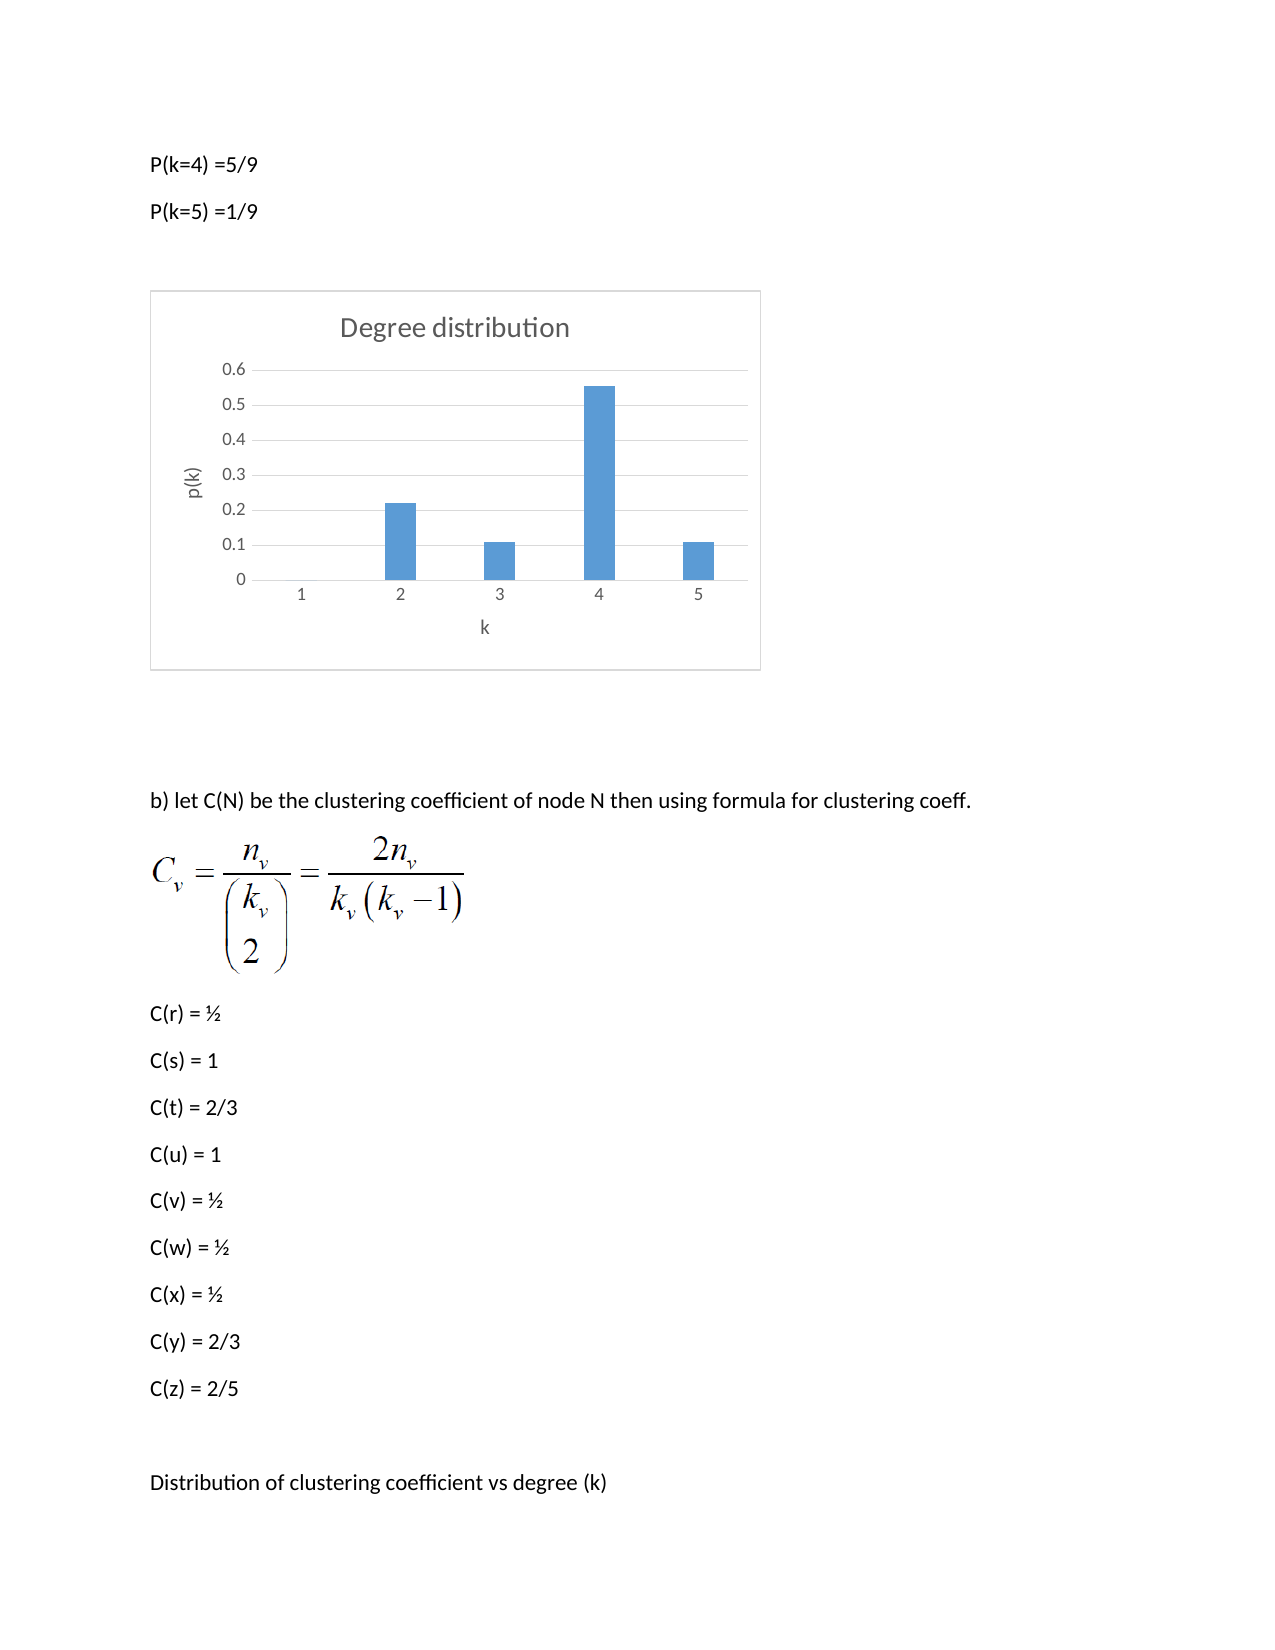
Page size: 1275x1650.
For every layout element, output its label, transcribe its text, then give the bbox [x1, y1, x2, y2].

text C(z) = 2/5 [150, 1374, 1125, 1402]
text C(w) = ½ [150, 1233, 1125, 1262]
text C(r) = ½ [150, 999, 1125, 1027]
text C(x) = ½ [150, 1280, 1125, 1308]
text Distribution of clustering coefficient vs degree (k) [150, 1468, 1125, 1496]
text C(u) = 1 [150, 1140, 1125, 1168]
text P(k=5) =1/9 [150, 197, 1125, 225]
text C(t) = 2/3 [150, 1093, 1125, 1121]
text b) let C(N) be the clustering coefficient of node N then using formula for clustering coeff. [150, 786, 1125, 814]
text C(s) = 1 [150, 1046, 1125, 1074]
text C(y) = 2/3 [150, 1327, 1125, 1355]
text C(v) = ½ [150, 1187, 1125, 1215]
text P(k=4) =5/9 [150, 150, 1125, 178]
